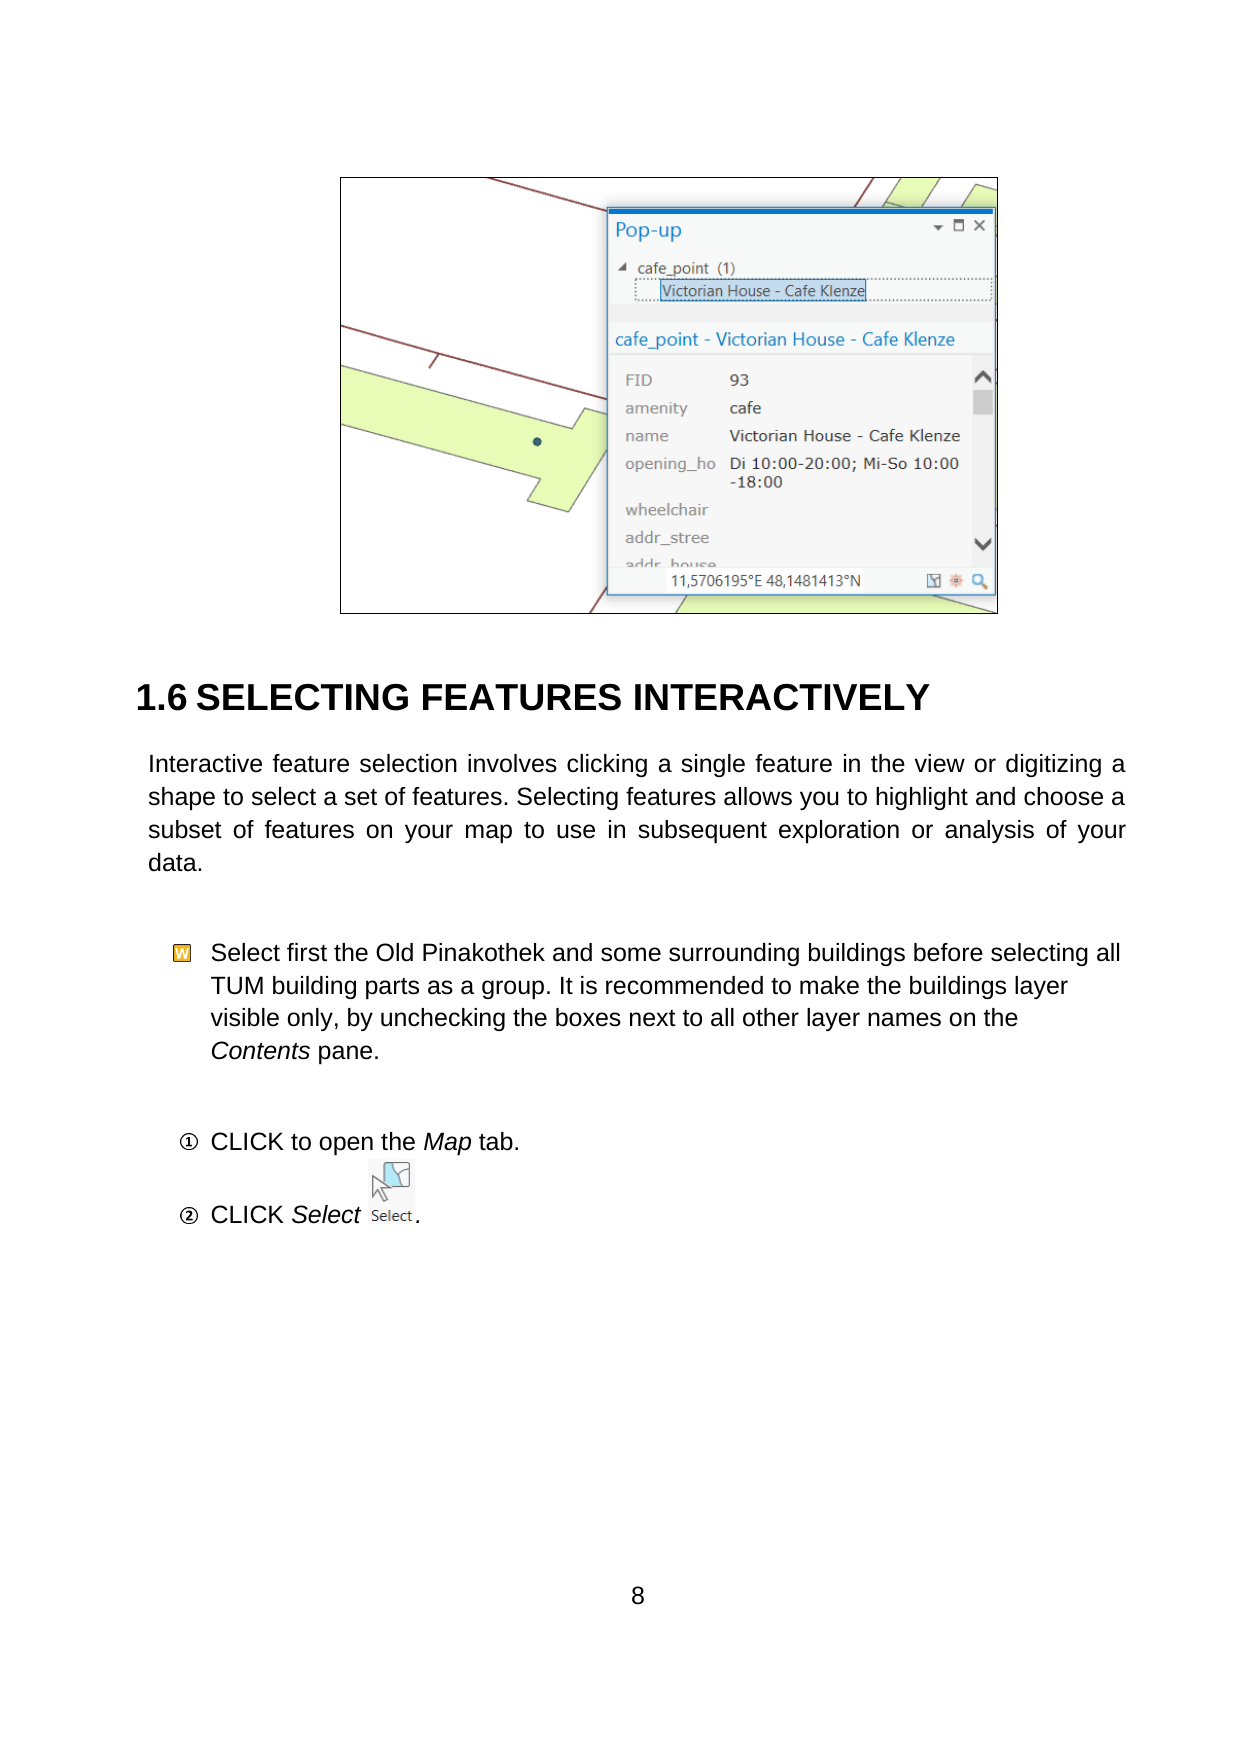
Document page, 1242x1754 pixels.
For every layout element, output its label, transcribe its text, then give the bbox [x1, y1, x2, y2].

picture [341, 178, 997, 613]
list CLICK Select . [180, 1159, 1127, 1229]
picture [173, 944, 191, 962]
picture [180, 1207, 198, 1224]
picture [367, 1159, 416, 1224]
subtitle SELECTING FEATURES INTERACTIVELY [135, 675, 1127, 718]
text Interactive feature selection involves clicking a single feature in the view or digitizing a shape to select a set of features. Selecting features allows you to highlight and choose a subset of features on your map to use in subsequent exploration or analysis of your data. [148, 749, 1127, 876]
list CLICK to open the Map tab. [180, 1126, 1127, 1155]
list Select first the Old Pinakothek and some surrounding buildings before selecting all TUM building parts as a group. It is recommended to make the buildings layer visible only, by unchecking the boxes next to all other layer names on the Contents pane. [173, 938, 1127, 1065]
picture [180, 1133, 198, 1150]
